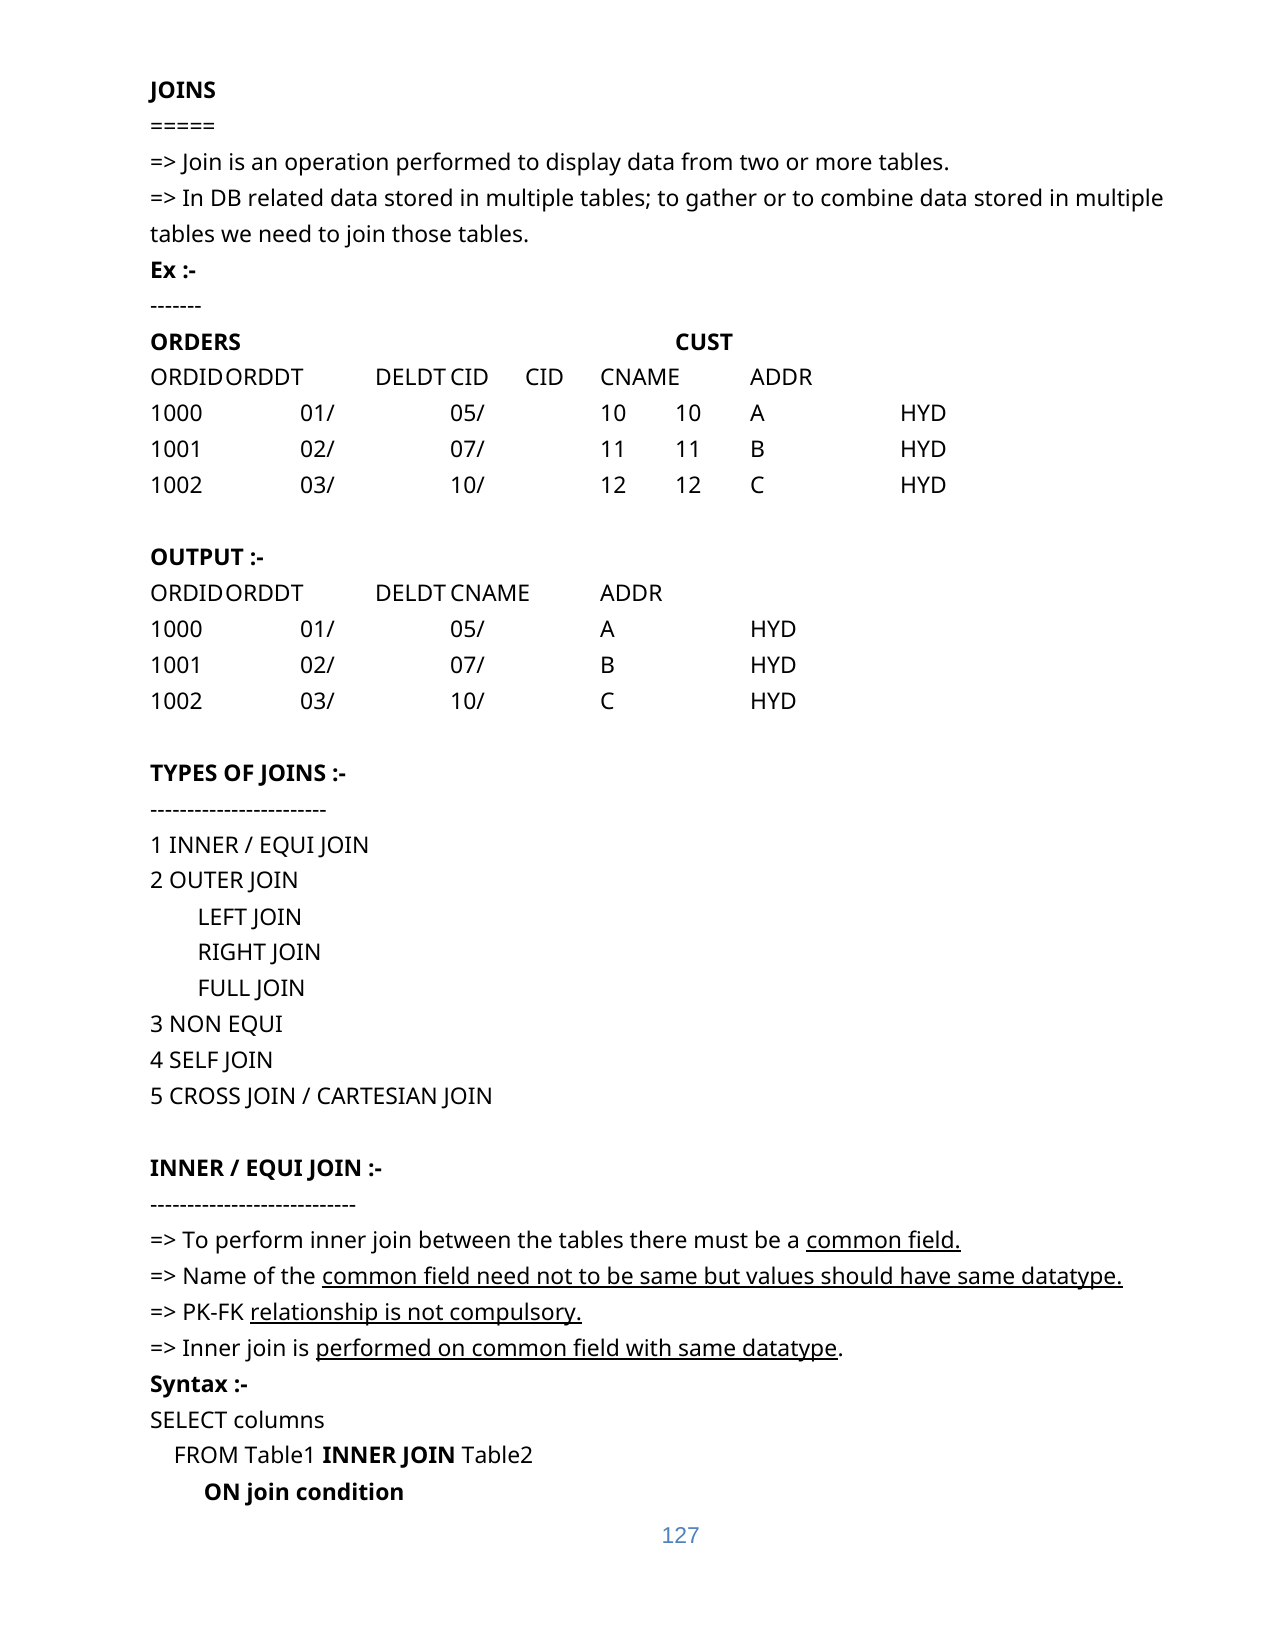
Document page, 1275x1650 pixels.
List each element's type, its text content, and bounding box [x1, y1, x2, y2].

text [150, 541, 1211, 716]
text ===== [150, 110, 1211, 141]
text => In DB related data stored in multiple tables; to gather or to combine data stored in multiple tables we need to join those tables. [150, 182, 1211, 249]
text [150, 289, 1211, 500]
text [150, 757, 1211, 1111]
text JOINS [150, 74, 1211, 105]
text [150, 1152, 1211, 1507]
text Ex :- [150, 253, 1211, 285]
text => Join is an operation performed to display data from two or more tables. [150, 146, 1211, 177]
